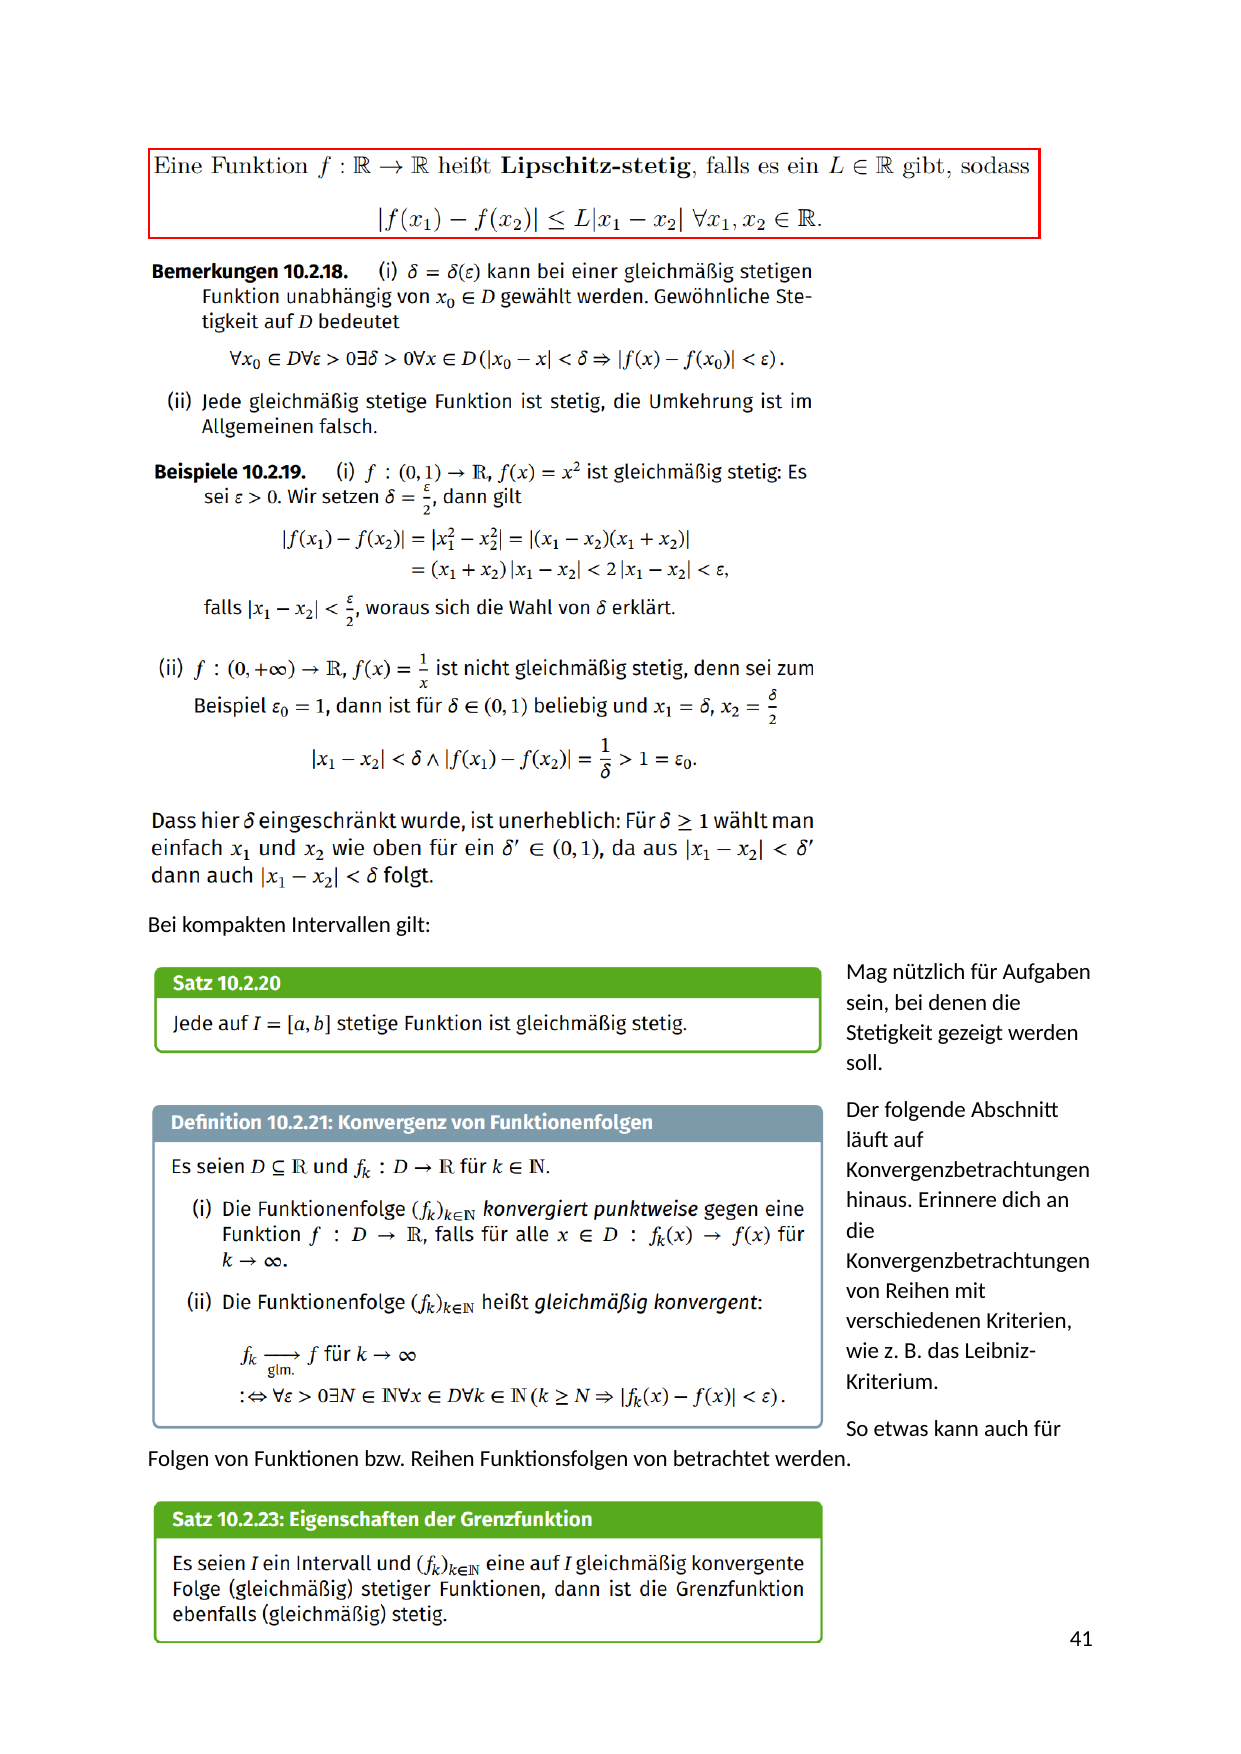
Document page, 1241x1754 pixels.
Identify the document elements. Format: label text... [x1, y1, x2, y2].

picture [147, 650, 823, 784]
picture [150, 1495, 822, 1643]
picture [147, 1096, 828, 1432]
picture [147, 457, 816, 632]
picture [147, 802, 828, 892]
text So etwas kann auch für Folgen von Funktionen bzw. Reihen Funktionsfolgen von betrachtet werden. [148, 1414, 1093, 1472]
picture [147, 957, 828, 1057]
picture [150, 150, 1038, 237]
text Bei kompakten Intervallen gilt: [148, 911, 1093, 939]
picture [147, 258, 821, 439]
